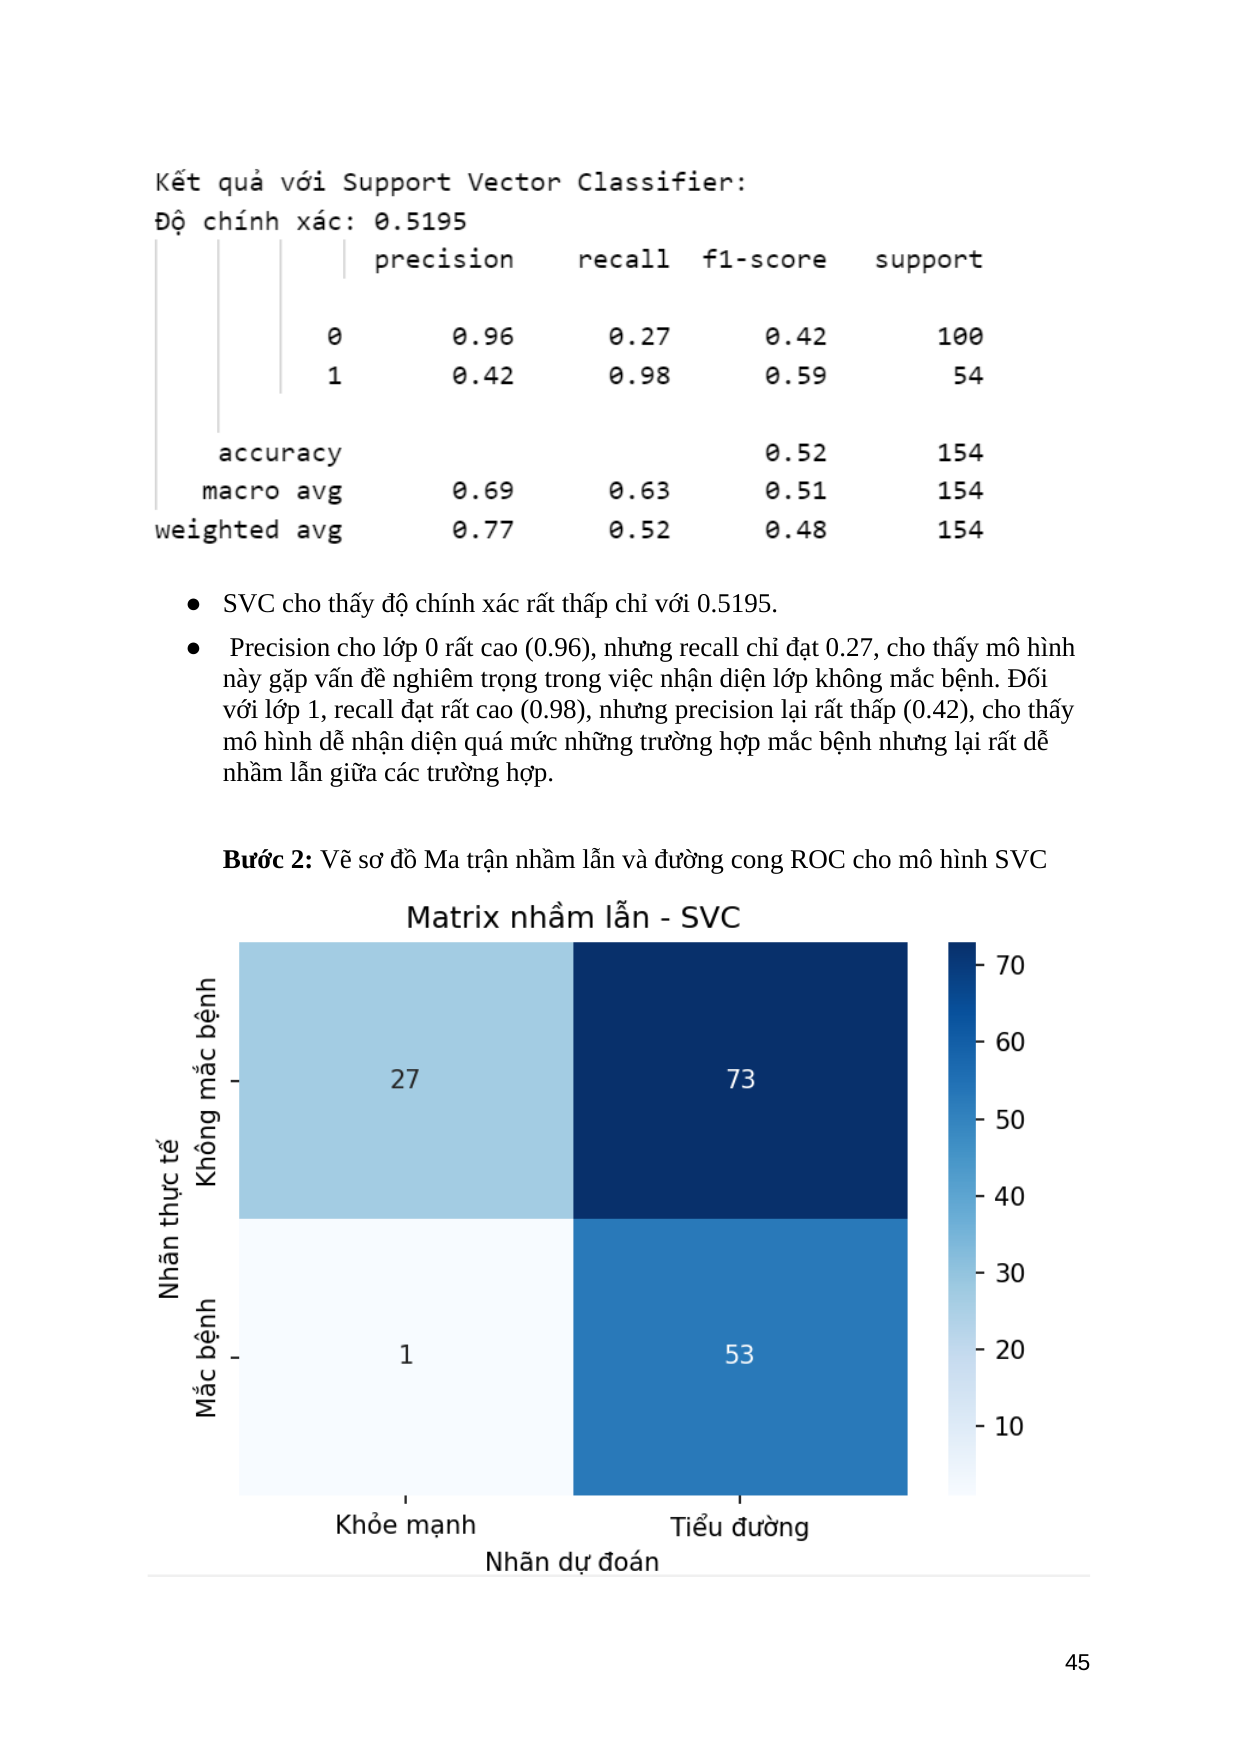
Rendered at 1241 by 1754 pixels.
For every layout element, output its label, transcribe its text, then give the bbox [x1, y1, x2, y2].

list SVC cho thấy độ chính xác rất thấp chỉ với 0.5195. [185, 587, 1090, 619]
list Precision cho lớp 0 rất cao (0.96), nhưng recall chỉ đạt 0.27, cho thấy mô hình này gặp vấn đề nghiêm trọng trong việc nhận diện lớp không mắc bệnh. Đối với lớp 1, recall đạt rất cao (0.98), nhưng precision lại rất thấp (0.42), cho thấy mô hình dễ nhận diện quá mức những trường hợp mắc bệnh nhưng lại rất dễ nhầm lẫn giữa các trường hợp. [185, 631, 1090, 787]
text Bước 2: Vẽ sơ đồ Ma trận nhầm lẫn và đường cong ROC cho mô hình SVC [148, 843, 1090, 874]
picture [147, 886, 1091, 1577]
picture [147, 150, 1091, 575]
